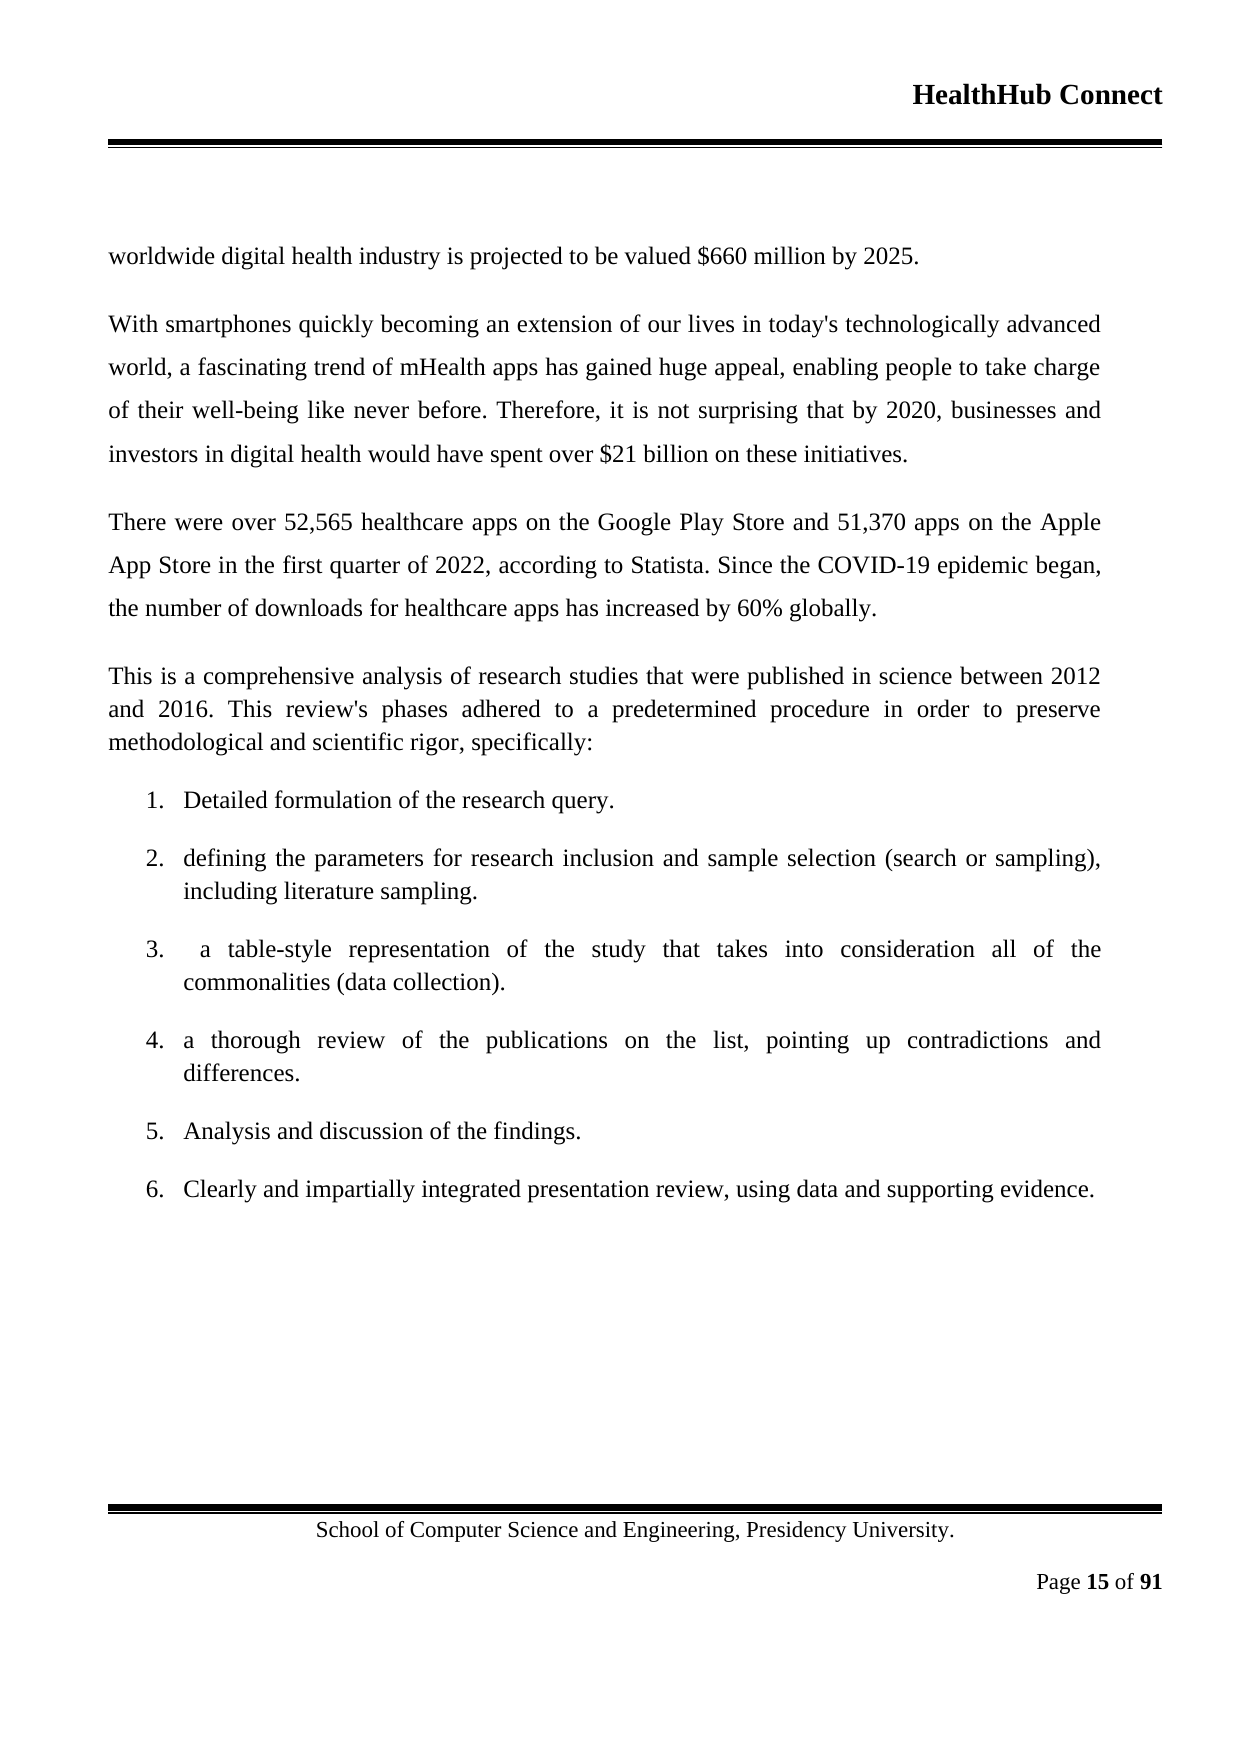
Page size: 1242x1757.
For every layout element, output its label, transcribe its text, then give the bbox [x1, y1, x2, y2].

text With smartphones quickly becoming an extension of our lives in today's technologically advanced world, a fascinating trend of mHealth apps has gained huge appeal, enabling people to take charge of their well-being like never before. Therefore, it is not surprising that by 2020, businesses and investors in digital health would have spent over $21 billion on these initiatives. [108, 309, 1102, 467]
list Detailed formulation of the research query. [146, 785, 1102, 814]
text There were over 52,565 healthcare apps on the Google Play Store and 51,370 apps on the Apple App Store in the first quarter of 2022, according to Statista. Since the COVID-19 epidemic began, the number of downloads for healthcare apps has increased by 60% globally. [108, 507, 1102, 622]
list Analysis and discussion of the findings. [146, 1116, 1102, 1145]
text This is a comprehensive analysis of research studies that were published in science between 2012 and 2016. This review's phases adhered to a predetermined procedure in order to preserve methodological and scientific rigor, specifically: [108, 661, 1102, 756]
list defining the parameters for research inclusion and sample selection (search or sampling), including literature sampling. [146, 843, 1102, 905]
list a table-style representation of the study that takes into consideration all of the commonalities (data collection). [146, 934, 1102, 996]
text worldwide digital health industry is projected to be valued $660 million by 2025. [108, 241, 1102, 270]
list a thorough review of the publications on the list, pointing up contradictions and differences. [146, 1025, 1102, 1087]
list Clearly and impartially integrated presentation review, using data and supporting evidence. [146, 1174, 1102, 1203]
